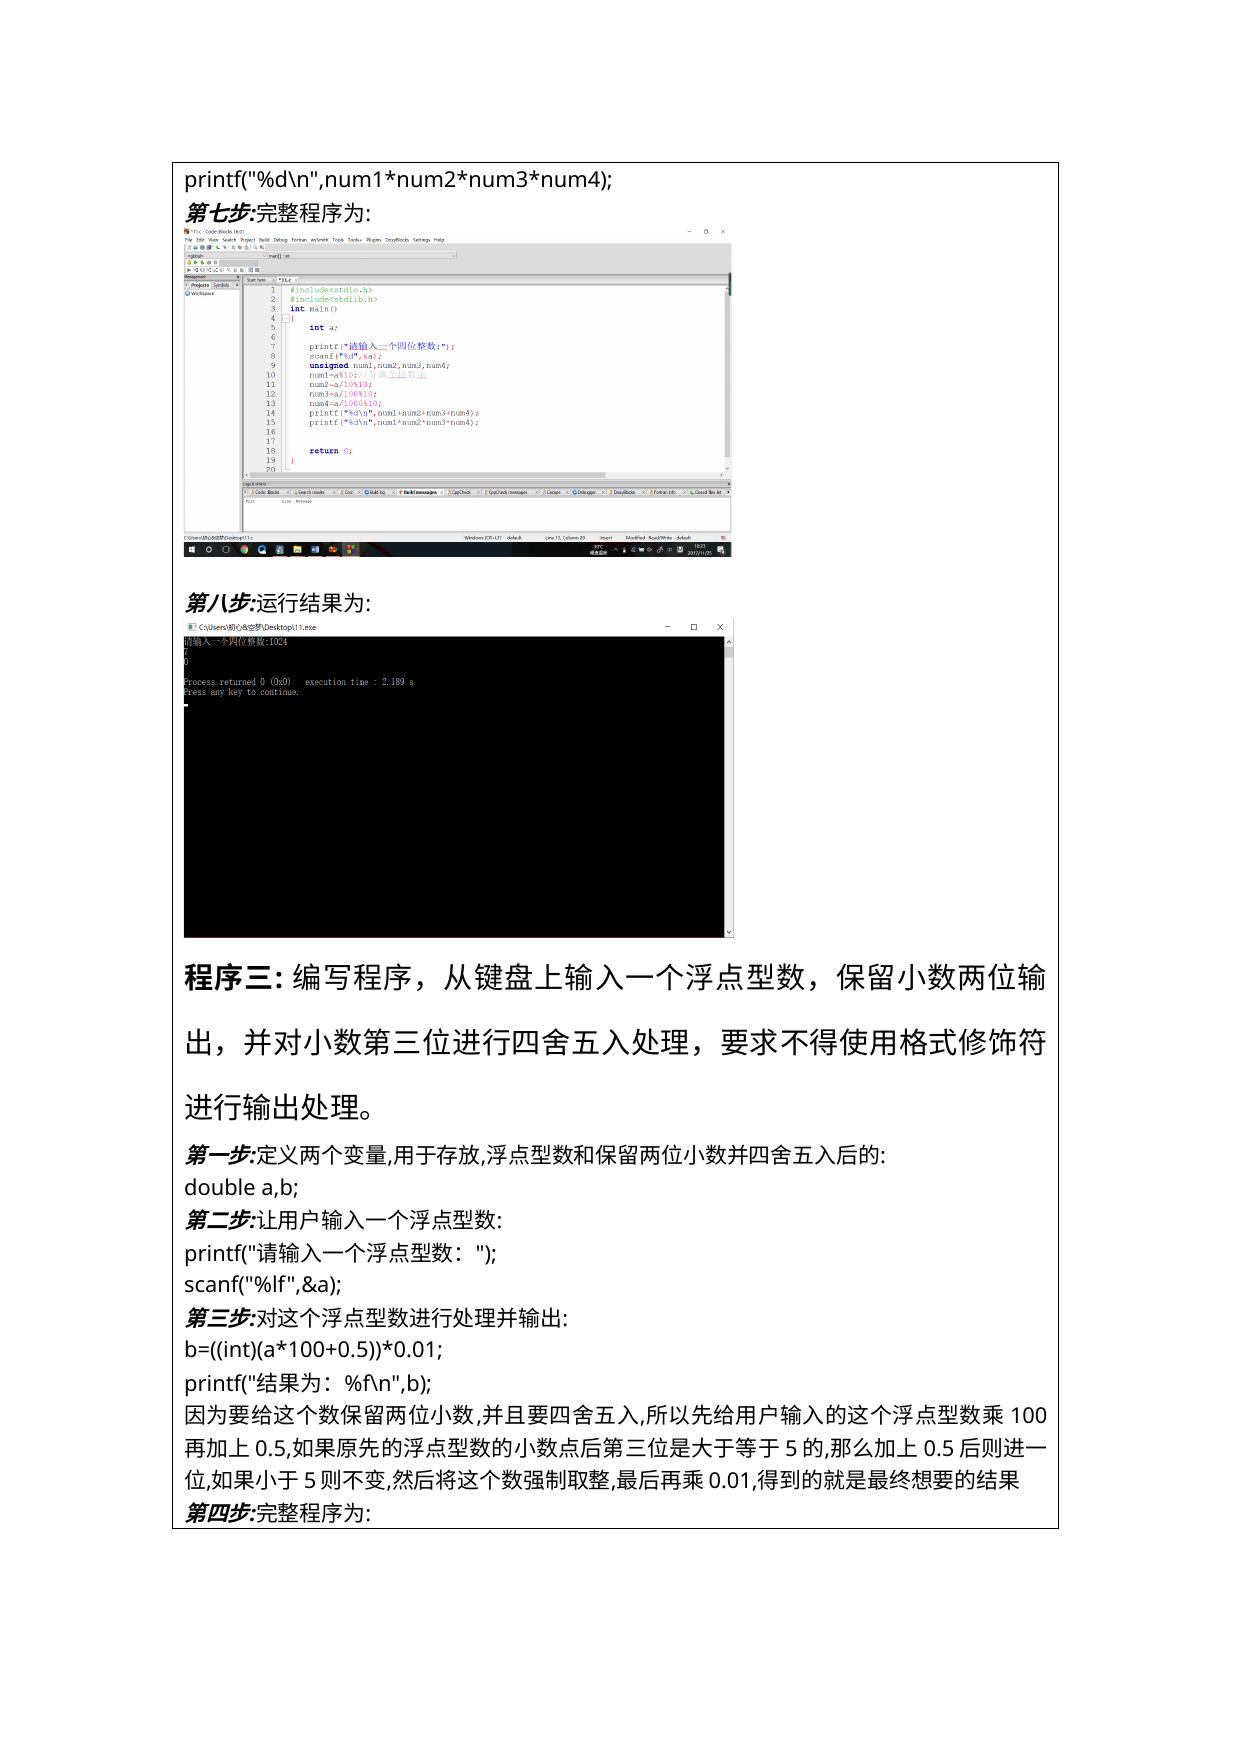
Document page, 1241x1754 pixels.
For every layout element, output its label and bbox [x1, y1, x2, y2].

table_cell [173, 163, 1058, 1528]
picture [183, 618, 734, 938]
picture [183, 228, 732, 557]
